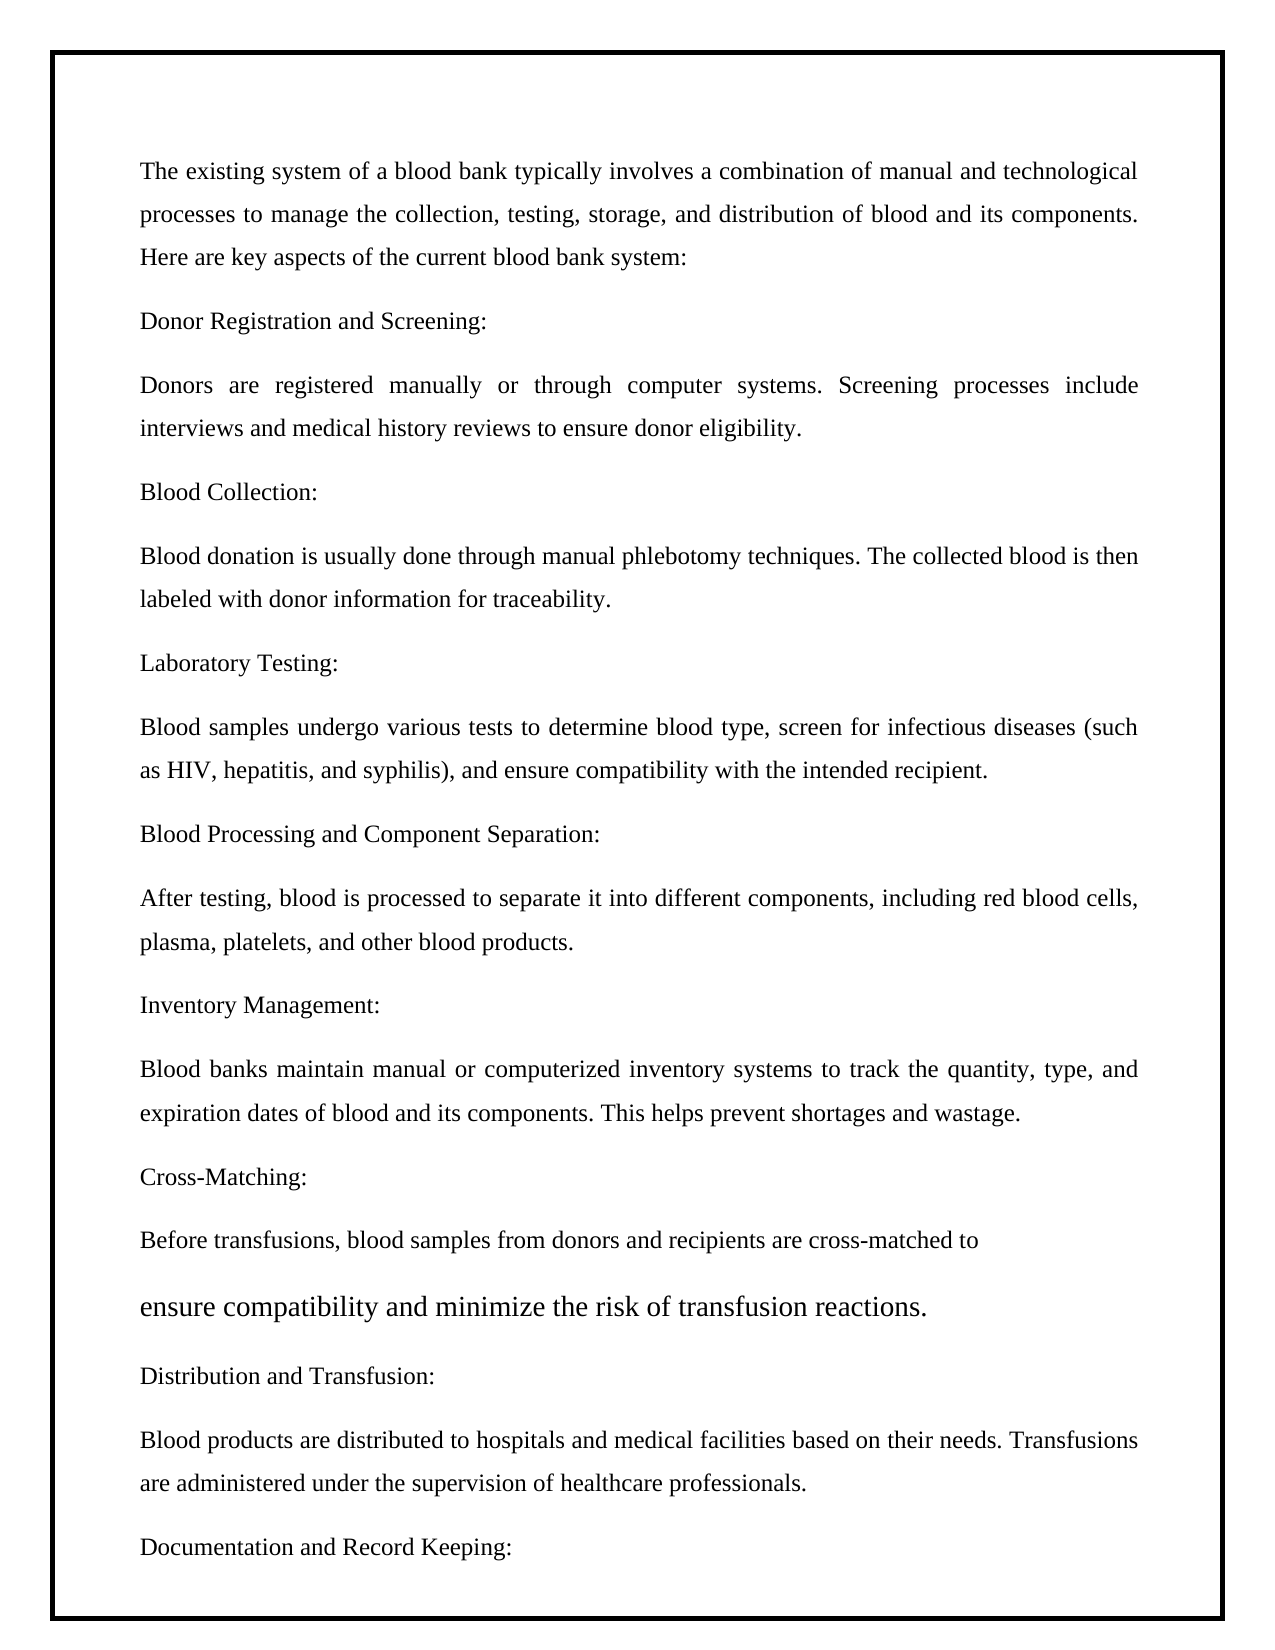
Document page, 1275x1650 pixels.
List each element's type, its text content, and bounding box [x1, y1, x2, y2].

text Before transfusions, blood samples from donors and recipients are cross-matched to [139, 1226, 1139, 1254]
text Documentation and Record Keeping: [139, 1532, 1139, 1561]
text The existing system of a blood bank typically involves a combination of manual and technological processes to manage the collection, testing, storage, and distribution of blood and its components. Here are key aspects of the current blood bank system: [139, 156, 1139, 271]
text Blood Processing and Component Separation: [139, 819, 1139, 848]
text Inventory Management: [139, 991, 1139, 1019]
text Donors are registered manually or through computer systems. Screening processes include interviews and medical history reviews to ensure donor eligibility. [139, 370, 1139, 442]
text Blood products are distributed to hospitals and medical facilities based on their needs. Transfusions are administered under the supervision of healthcare professionals. [139, 1425, 1139, 1497]
text Blood samples undergo various tests to determine blood type, screen for infectious diseases (such as HIV, hepatitis, and syphilis), and ensure compatibility with the intended recipient. [139, 712, 1139, 784]
text Blood donation is usually done through manual phlebotomy techniques. The collected blood is then labeled with donor information for traceability. [139, 541, 1139, 613]
text After testing, blood is processed to separate it into different components, including red blood cells, plasma, platelets, and other blood products. [139, 883, 1139, 955]
text Blood banks maintain manual or computerized inventory systems to track the quantity, type, and expiration dates of blood and its components. This helps prevent shortages and wastage. [139, 1054, 1139, 1126]
text Distribution and Transfusion: [139, 1361, 1139, 1389]
text ensure compatibility and minimize the risk of transfusion reactions. [139, 1289, 1139, 1323]
text Donor Registration and Screening: [139, 306, 1139, 335]
text Laboratory Testing: [139, 648, 1139, 677]
text Blood Collection: [139, 477, 1139, 506]
text Cross-Matching: [139, 1162, 1139, 1190]
